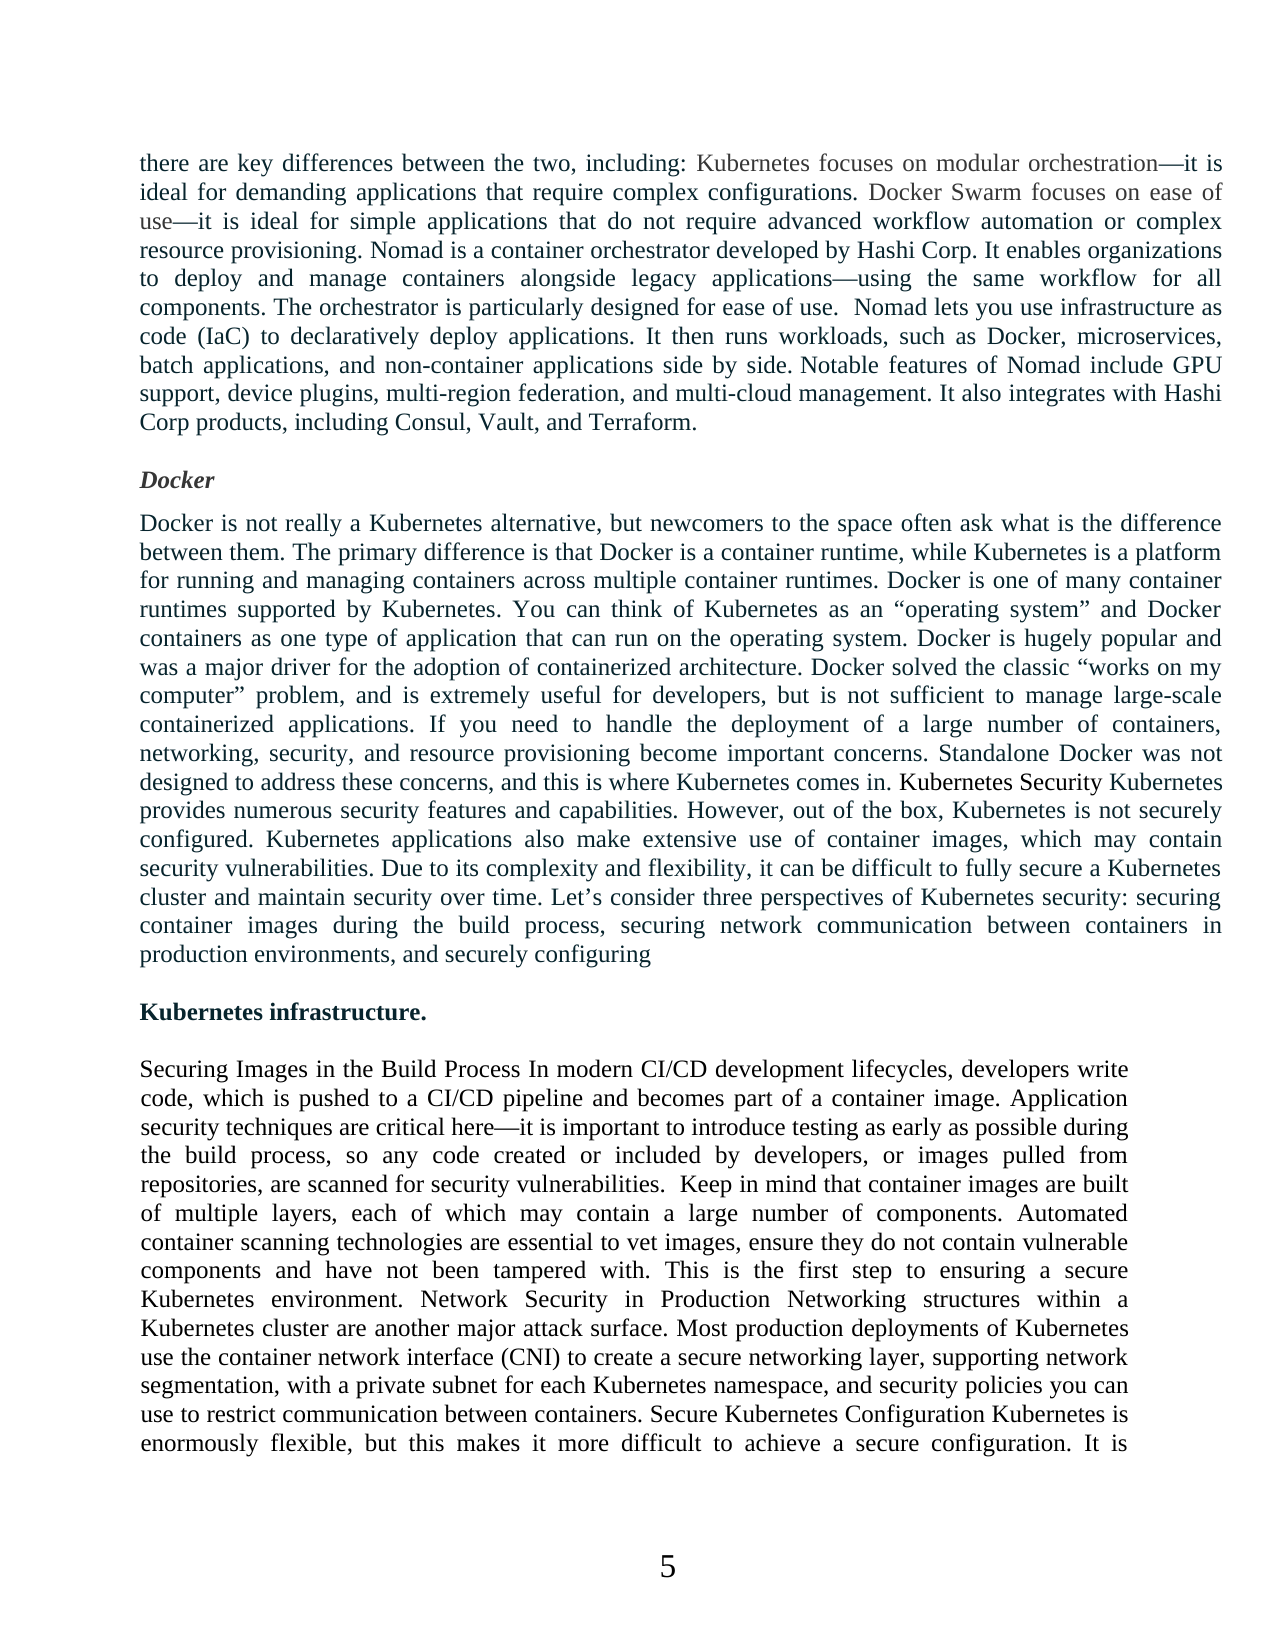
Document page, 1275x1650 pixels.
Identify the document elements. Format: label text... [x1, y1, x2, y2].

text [139, 1054, 1129, 1457]
subtitle Docker [139, 465, 1129, 493]
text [139, 148, 1223, 436]
text Kubernetes infrastructure. [139, 997, 1223, 1026]
text Docker is not really a Kubernetes alternative, but newcomers to the space often ask what is the difference between them. The primary difference is that Docker is a container runtime, while Kubernetes is a platform for running and managing containers across multiple container runtimes. Docker is one of many container runtimes supported by Kubernetes. You can think of Kubernetes as an “operating system” and Docker containers as one type of application that can run on the operating system. Docker is hugely popular and was a major driver for the adoption of containerized architecture. Docker solved the classic “works on my computer” problem, and is extremely useful for developers, but is not sufficient to manage large-scale containerized applications. If you need to handle the deployment of a large number of containers, networking, security, and resource provisioning become important concerns. Standalone Docker was not designed to address these concerns, and this is where Kubernetes comes in. Kubernetes Security Kubernetes provides numerous security features and capabilities. However, out of the box, Kubernetes is not securely configured. Kubernetes applications also make extensive use of container images, which may contain security vulnerabilities. Due to its complexity and flexibility, it can be difficult to fully secure a Kubernetes cluster and maintain security over time. Let’s consider three perspectives of Kubernetes security: securing container images during the build process, securing network communication between containers in production environments, and securely configuring [139, 508, 1223, 968]
